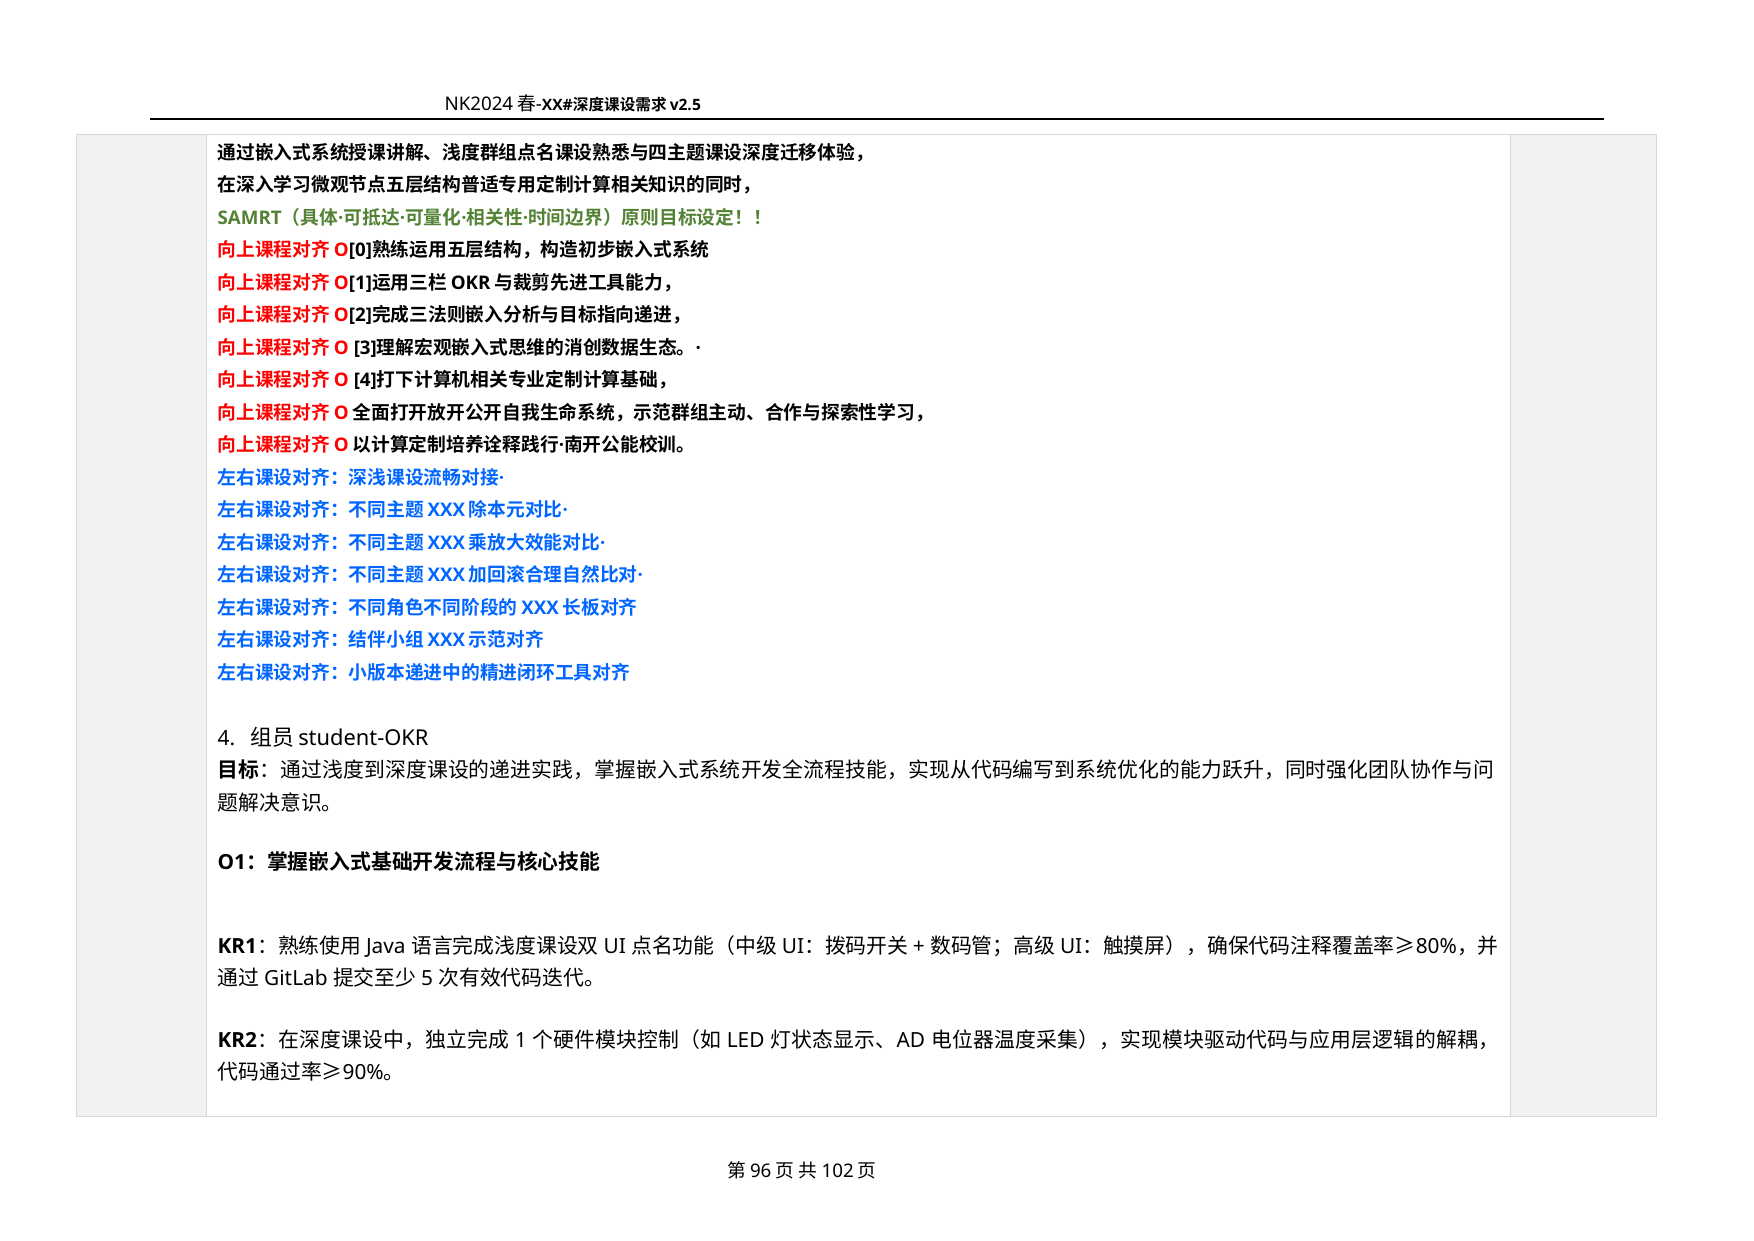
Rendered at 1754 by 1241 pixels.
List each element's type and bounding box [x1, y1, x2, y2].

table_cell [77, 135, 206, 1116]
table_cell [207, 135, 1510, 1116]
table_cell [1511, 135, 1656, 1116]
